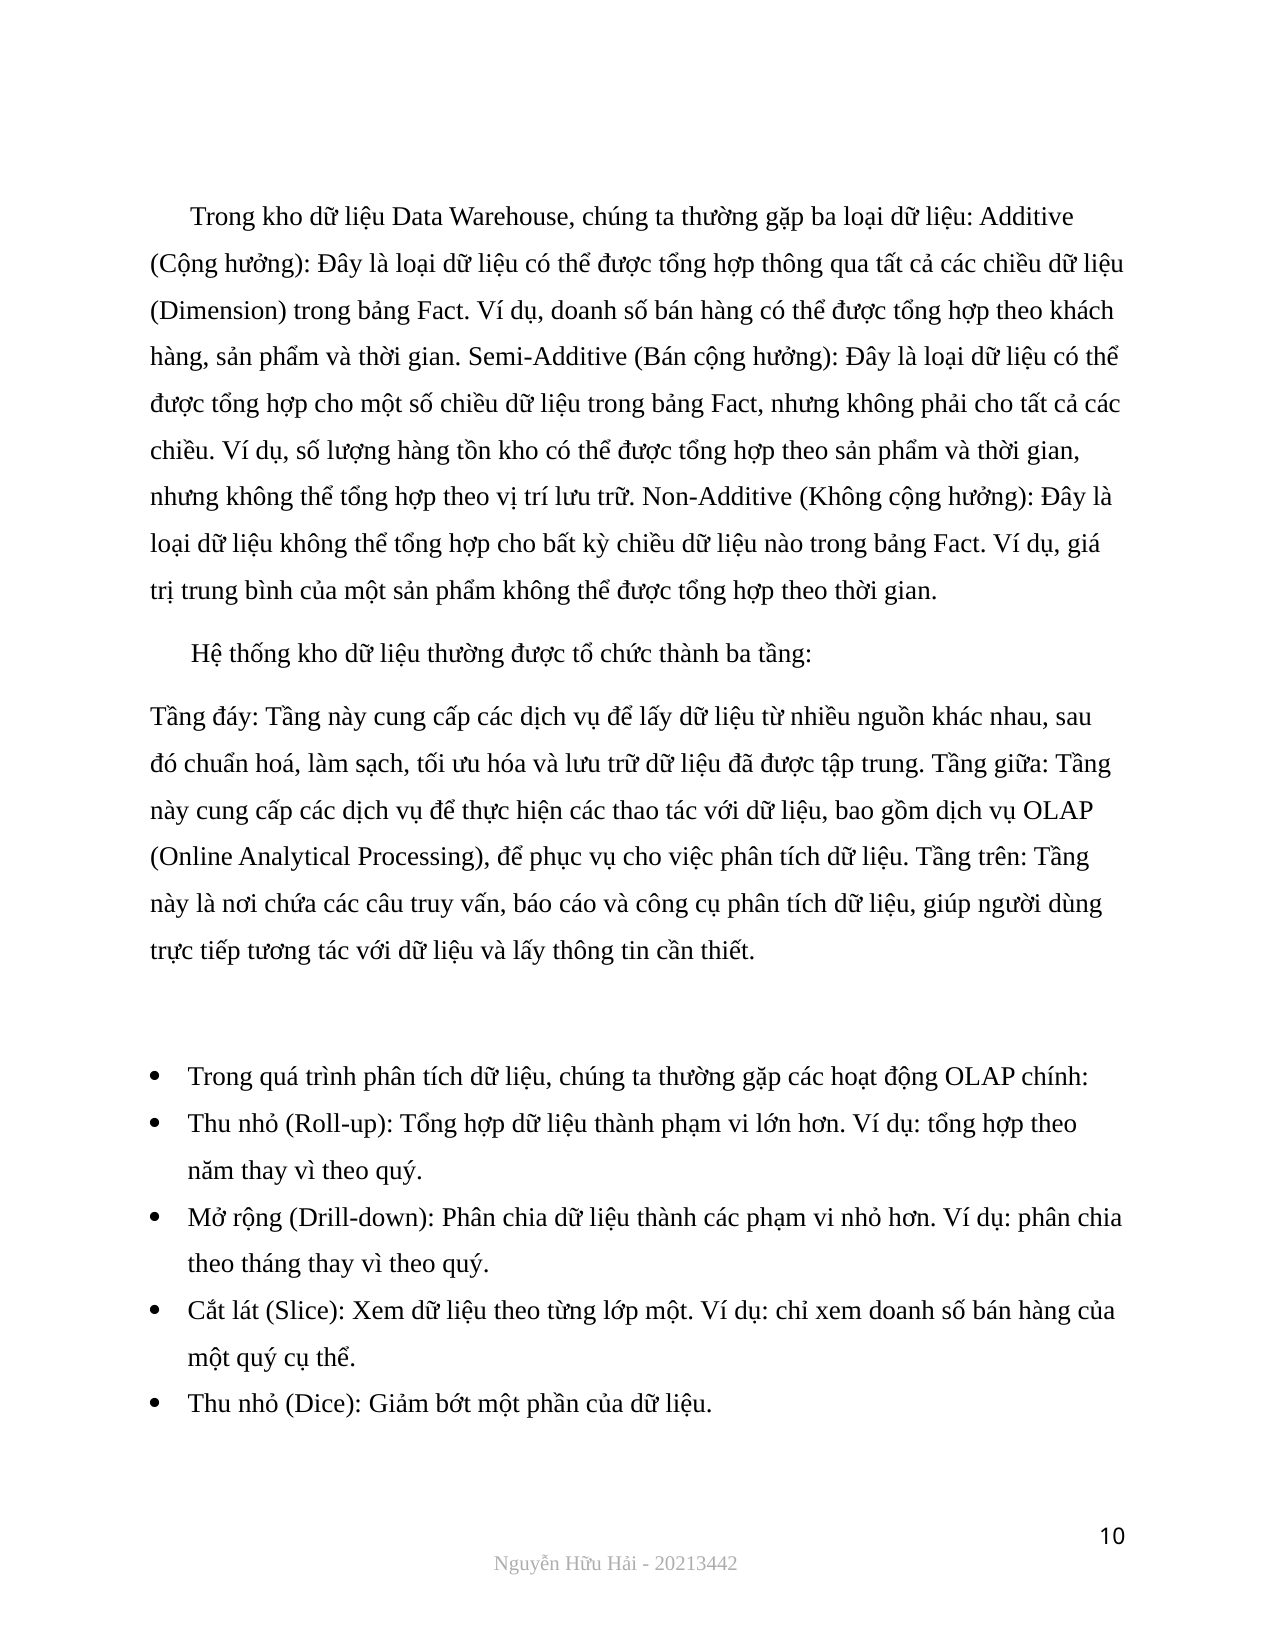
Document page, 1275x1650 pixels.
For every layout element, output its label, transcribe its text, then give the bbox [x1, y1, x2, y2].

list Thu nhỏ (Roll-up): Tổng hợp dữ liệu thành phạm vi lớn hơn. Ví dụ: tổng hợp theo năm thay vì theo quý. [150, 1107, 1125, 1185]
list Cắt lát (Slice): Xem dữ liệu theo từng lớp một. Ví dụ: chỉ xem doanh số bán hàng của một quý cụ thể. [150, 1294, 1125, 1372]
text Tầng đáy: Tầng này cung cấp các dịch vụ để lấy dữ liệu từ nhiều nguồn khác nhau, sau đó chuẩn hoá, làm sạch, tối ưu hóa và lưu trữ dữ liệu đã được tập trung. Tầng giữa: Tầng này cung cấp các dịch vụ để thực hiện các thao tác với dữ liệu, bao gồm dịch vụ OLAP (Online Analytical Processing), để phục vụ cho việc phân tích dữ liệu. Tầng trên: Tầng này là nơi chứa các câu truy vấn, báo cáo và công cụ phân tích dữ liệu, giúp người dùng trực tiếp tương tác với dữ liệu và lấy thông tin cần thiết. [150, 700, 1125, 965]
list Thu nhỏ (Dice): Giảm bớt một phần của dữ liệu. [150, 1388, 1125, 1419]
text Hệ thống kho dữ liệu thường được tổ chức thành ba tầng: [150, 637, 1125, 668]
list Mở rộng (Drill-down): Phân chia dữ liệu thành các phạm vi nhỏ hơn. Ví dụ: phân chia theo tháng thay vì theo quý. [150, 1201, 1125, 1279]
list Trong quá trình phân tích dữ liệu, chúng ta thường gặp các hoạt động OLAP chính: [150, 1060, 1125, 1092]
text Trong kho dữ liệu Data Warehouse, chúng ta thường gặp ba loại dữ liệu: Additive (Cộng hưởng): Đây là loại dữ liệu có thể được tổng hợp thông qua tất cả các chiều dữ liệu (Dimension) trong bảng Fact. Ví dụ, doanh số bán hàng có thể được tổng hợp theo khách hàng, sản phẩm và thời gian. Semi-Additive (Bán cộng hưởng): Đây là loại dữ liệu có thể được tổng hợp cho một số chiều dữ liệu trong bảng Fact, nhưng không phải cho tất cả các chiều. Ví dụ, số lượng hàng tồn kho có thể được tổng hợp theo sản phẩm và thời gian, nhưng không thể tổng hợp theo vị trí lưu trữ. Non-Additive (Không cộng hưởng): Đây là loại dữ liệu không thể tổng hợp cho bất kỳ chiều dữ liệu nào trong bảng Fact. Ví dụ, giá trị trung bình của một sản phẩm không thể được tổng hợp theo thời gian. [150, 200, 1125, 605]
